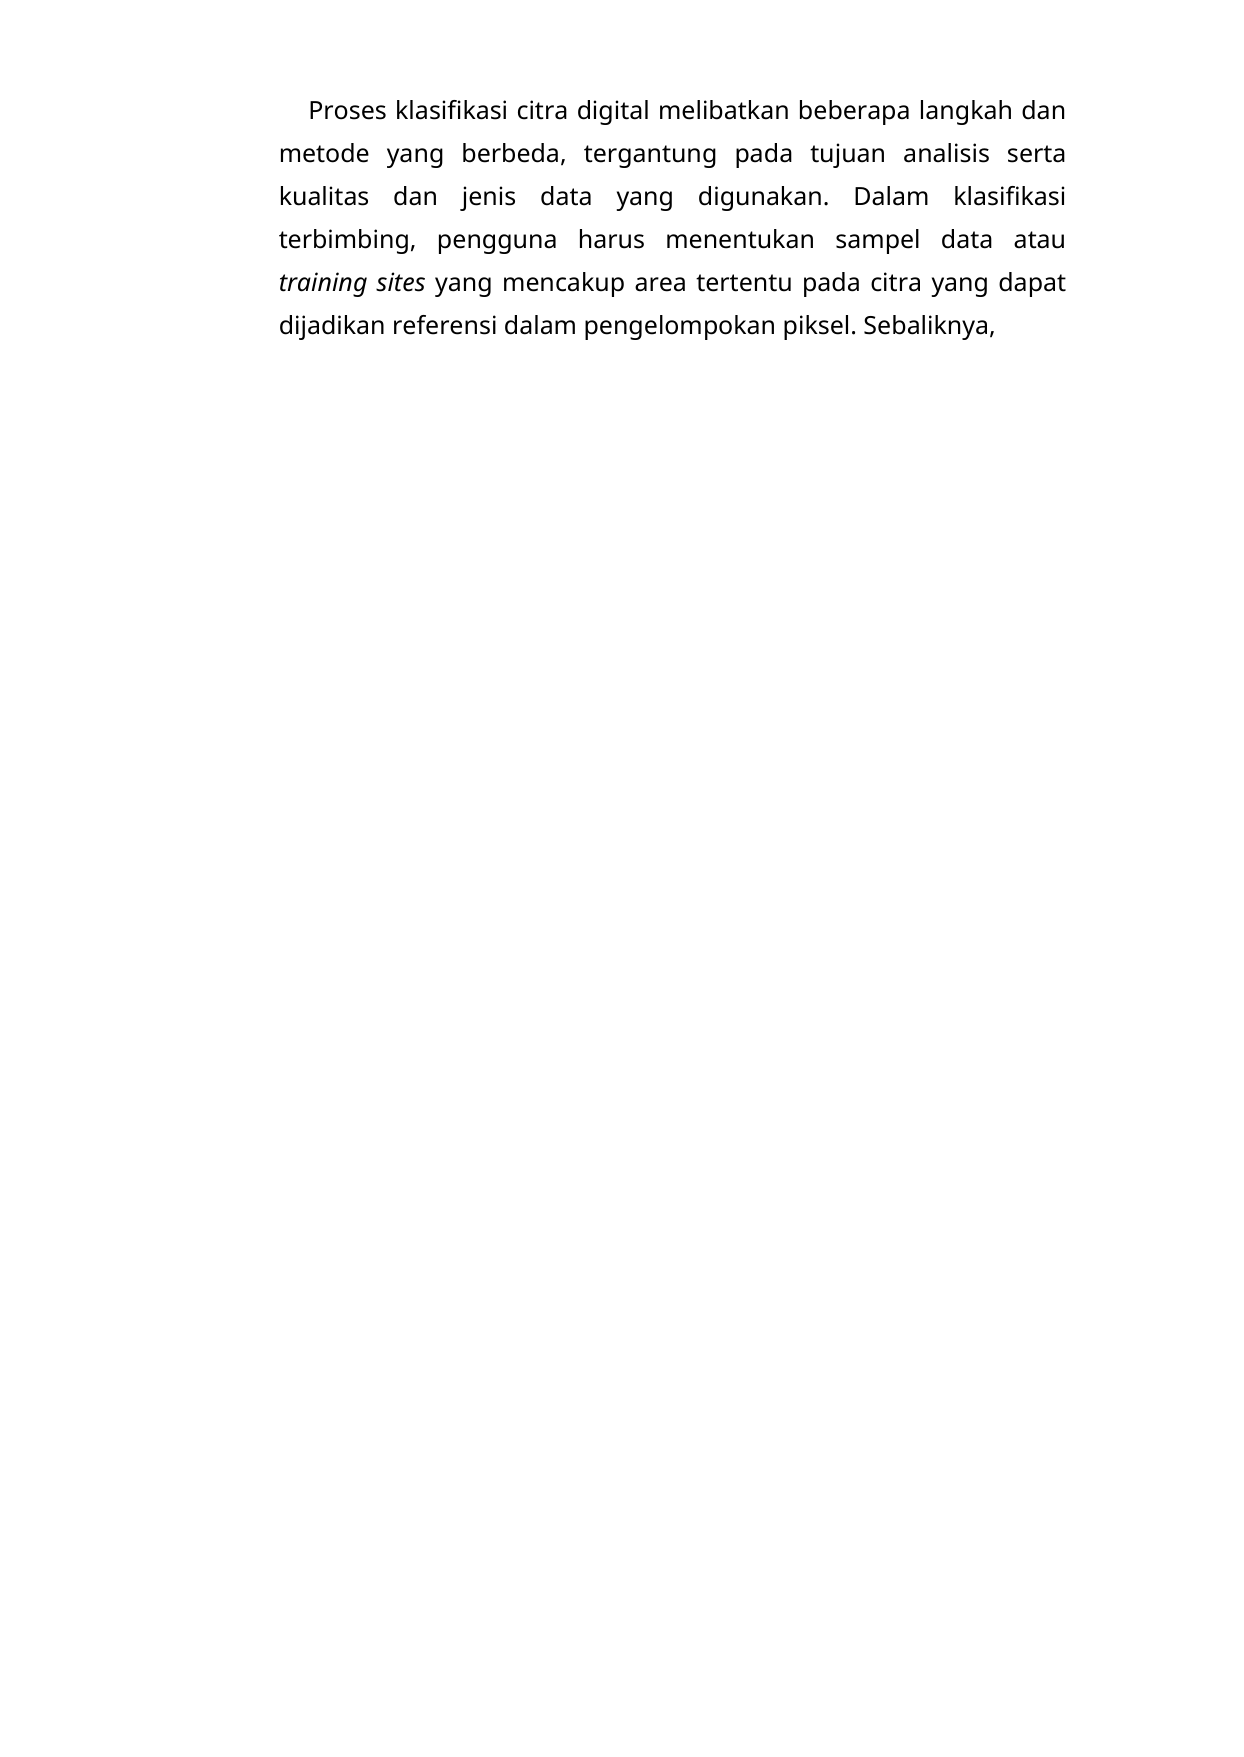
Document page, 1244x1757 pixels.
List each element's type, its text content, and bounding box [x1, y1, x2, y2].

text Proses klasifikasi citra digital melibatkan beberapa langkah dan metode yang berbeda, tergantung pada tujuan analisis serta kualitas dan jenis data yang digunakan. Dalam klasifikasi terbimbing, pengguna harus menentukan sampel data atau training sites yang mencakup area tertentu pada citra yang dapat dijadikan referensi dalam pengelompokan piksel. Sebaliknya, [278, 84, 1067, 343]
